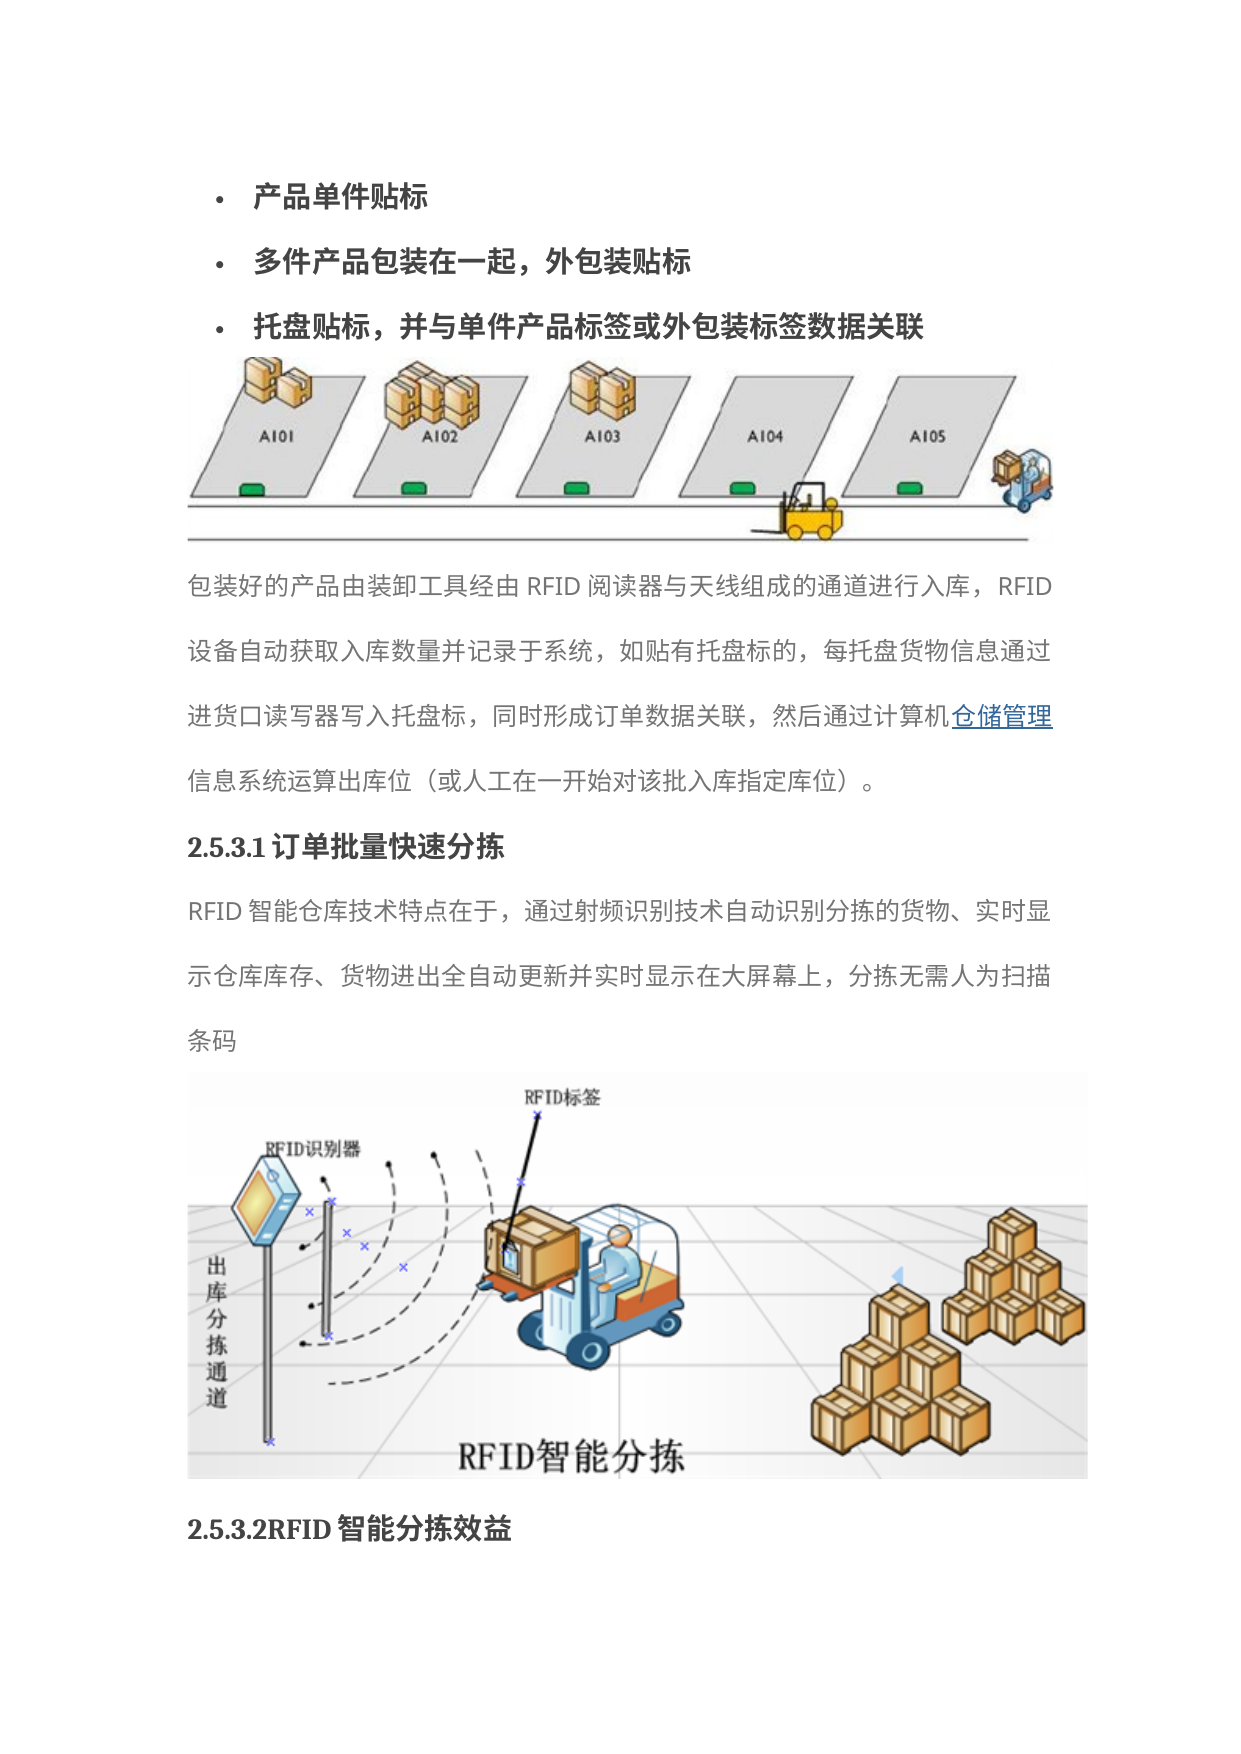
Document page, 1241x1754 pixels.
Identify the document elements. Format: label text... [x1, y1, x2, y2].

text 2.5.3.1订单批量快速分拣 [187, 812, 1053, 877]
text 包装好的产品由装卸工具经由RFID阅读器与天线组成的通道进行入库，RFID设备自动获取入库数量并记录于系统，如贴有托盘标的，每托盘货物信息通过进货口读写器写入托盘标，同时形成订单数据关联，然后通过计算机仓储管理信息系统运算出库位（或人工在一开始对该批入库指定库位）。 [187, 552, 1053, 812]
picture [187, 1072, 1088, 1479]
list 产品单件贴标 [216, 162, 1053, 227]
list 托盘贴标，并与单件产品标签或外包装标签数据关联 [216, 292, 1053, 357]
text RFID智能仓库技术特点在于，通过射频识别技术自动识别分拣的货物、实时显示仓库库存、货物进出全自动更新并实时显示在大屏幕上，分拣无需人为扫描条码 [187, 877, 1053, 1072]
text 2.5.3.2RFID智能分拣效益 [187, 1494, 1053, 1559]
list 多件产品包装在一起，外包装贴标 [216, 227, 1053, 292]
picture [187, 357, 1054, 544]
